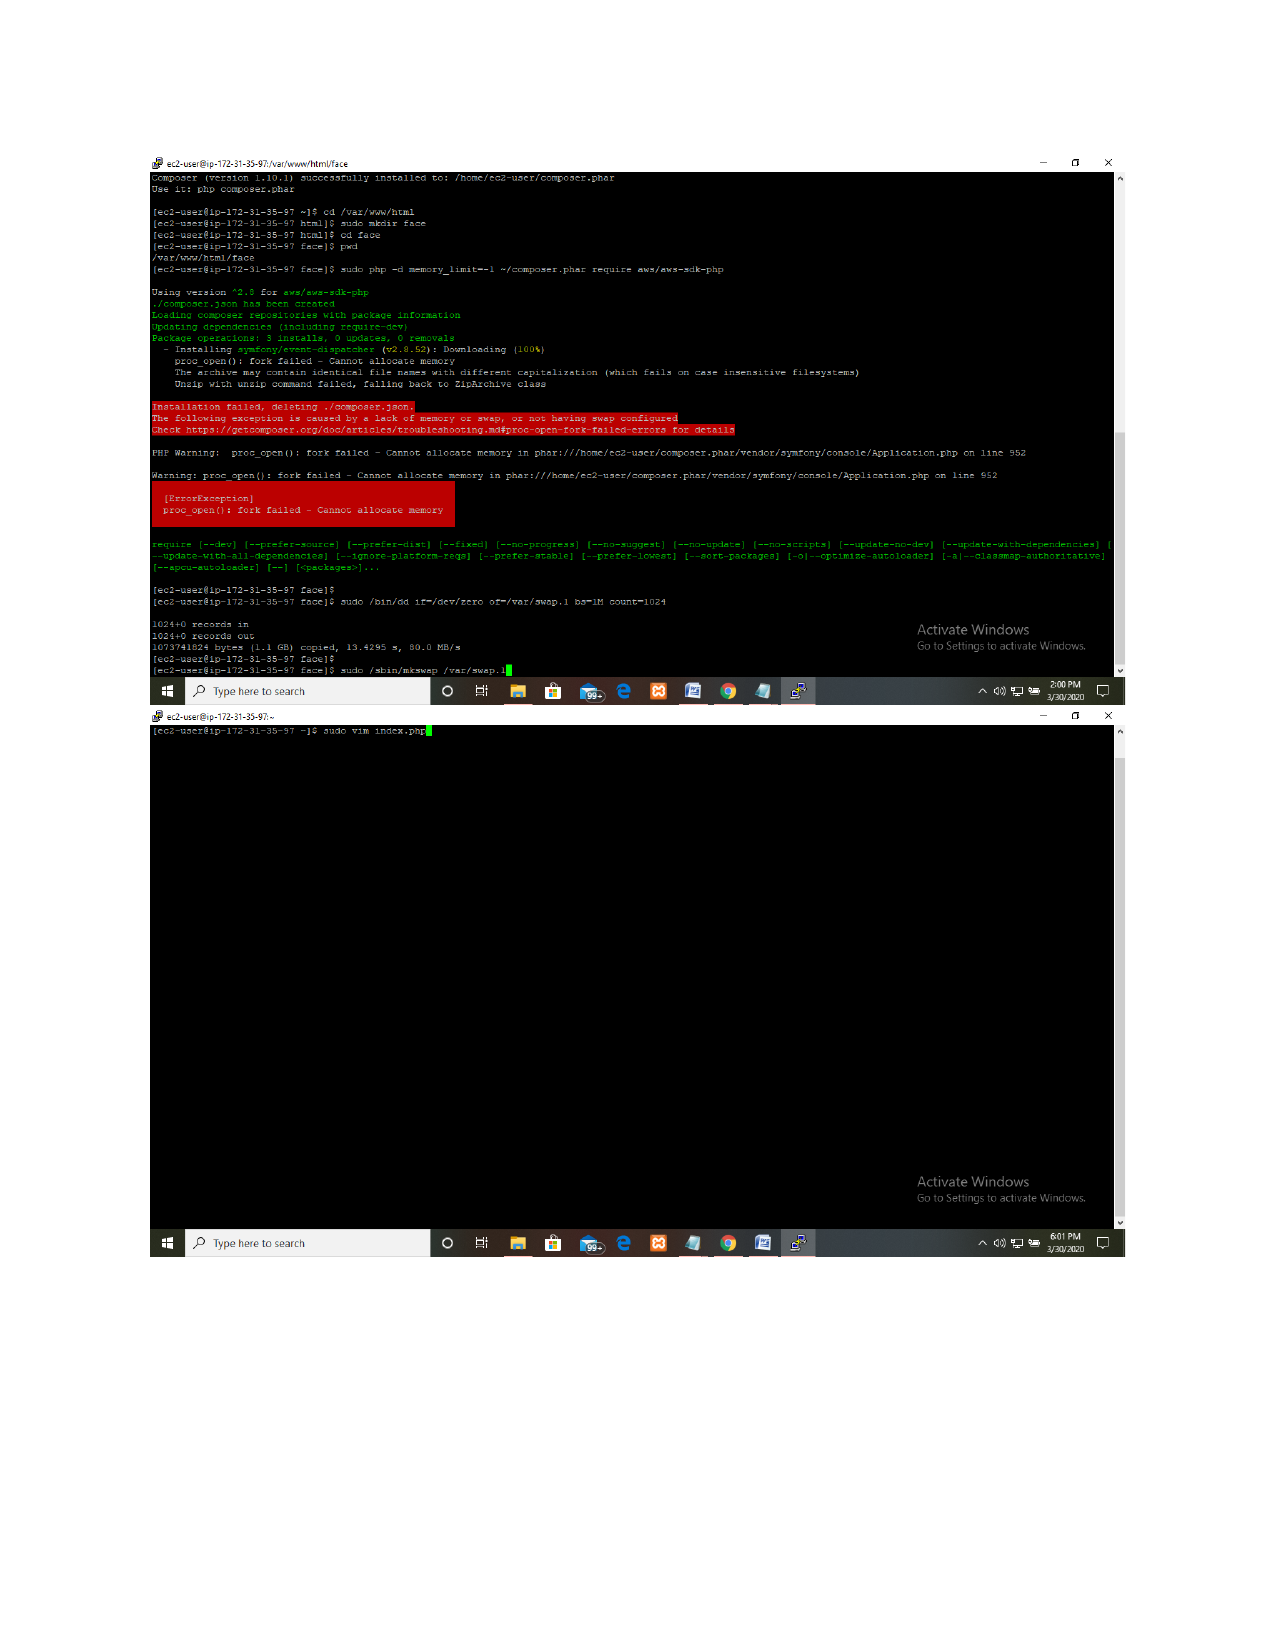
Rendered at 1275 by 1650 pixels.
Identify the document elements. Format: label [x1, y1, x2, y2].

picture [150, 156, 1125, 705]
picture [150, 708, 1125, 1257]
